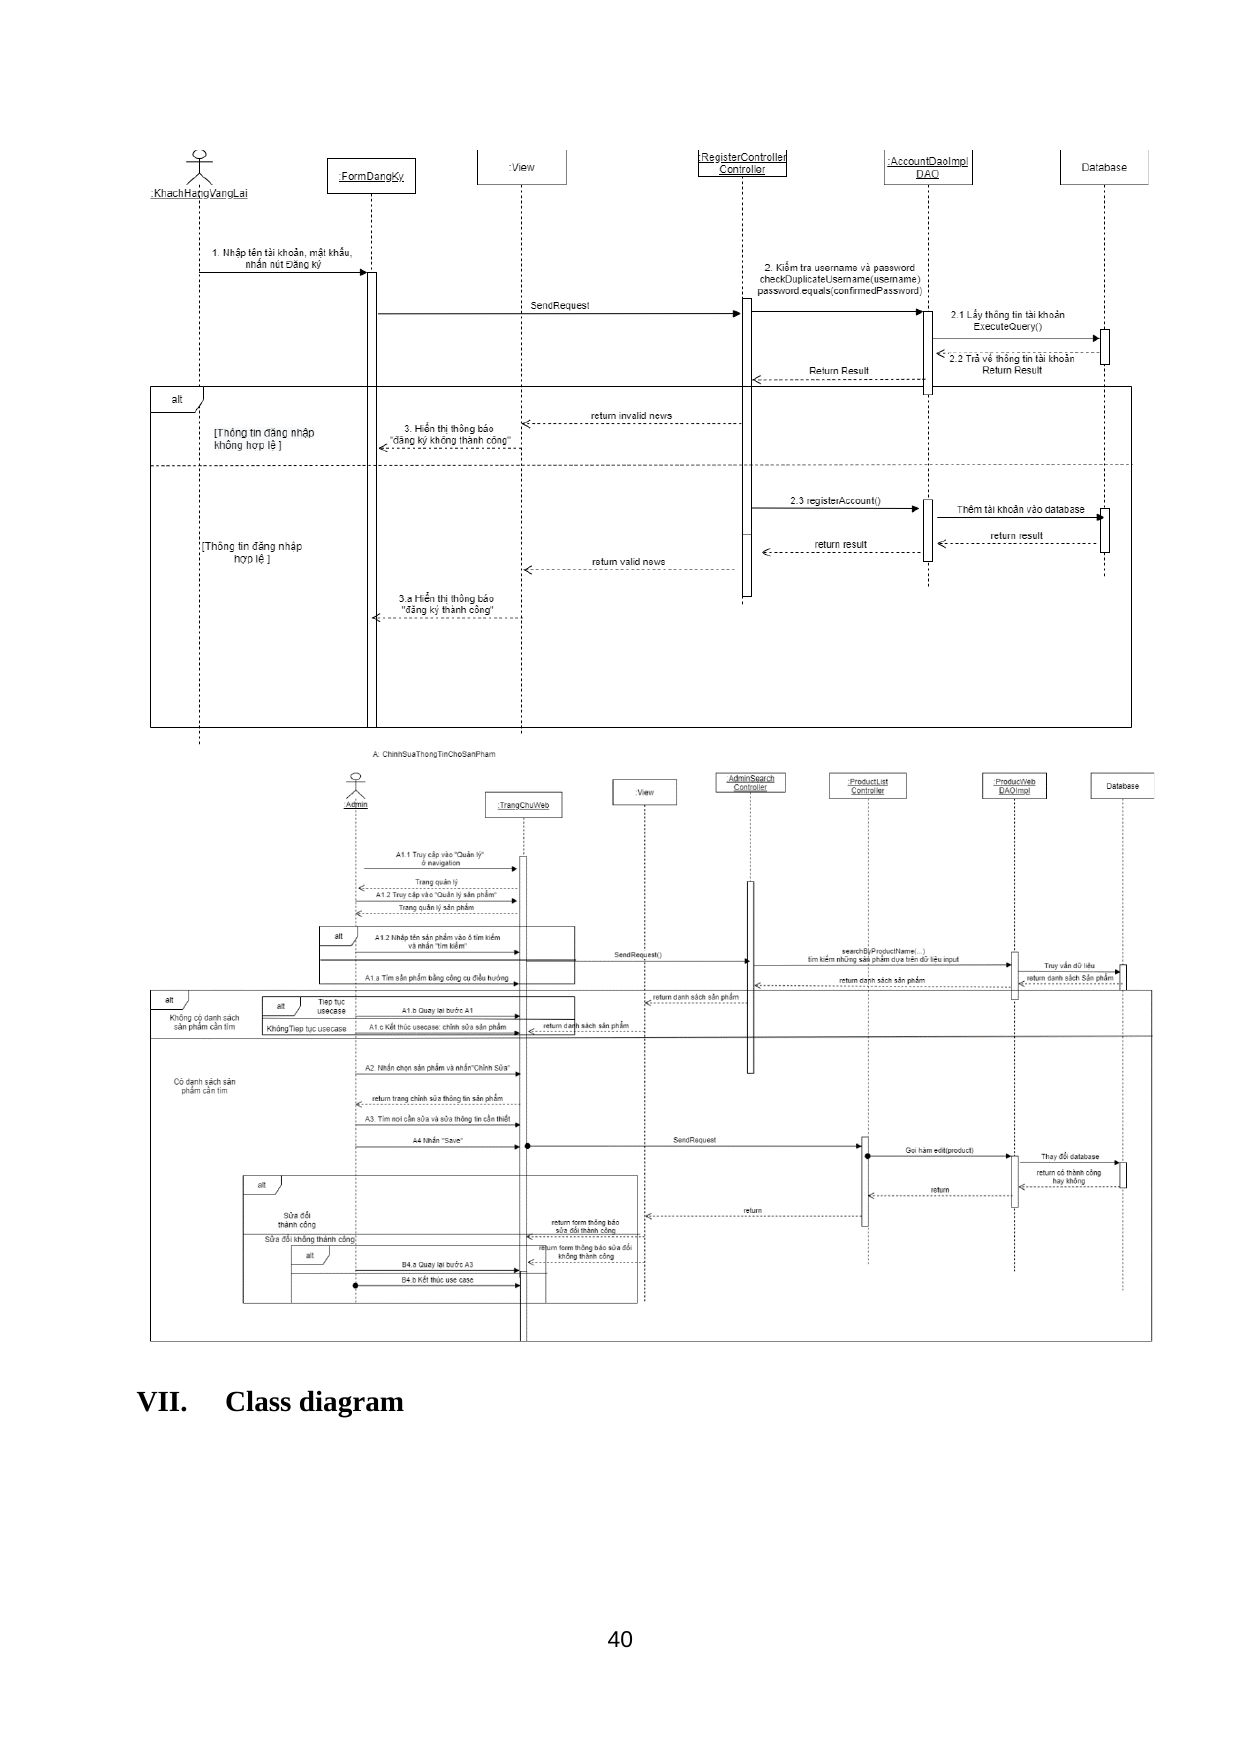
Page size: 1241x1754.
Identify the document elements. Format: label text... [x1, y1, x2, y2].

picture [150, 150, 1149, 745]
picture [150, 748, 1155, 1342]
list Class diagram [187, 1384, 1036, 1418]
